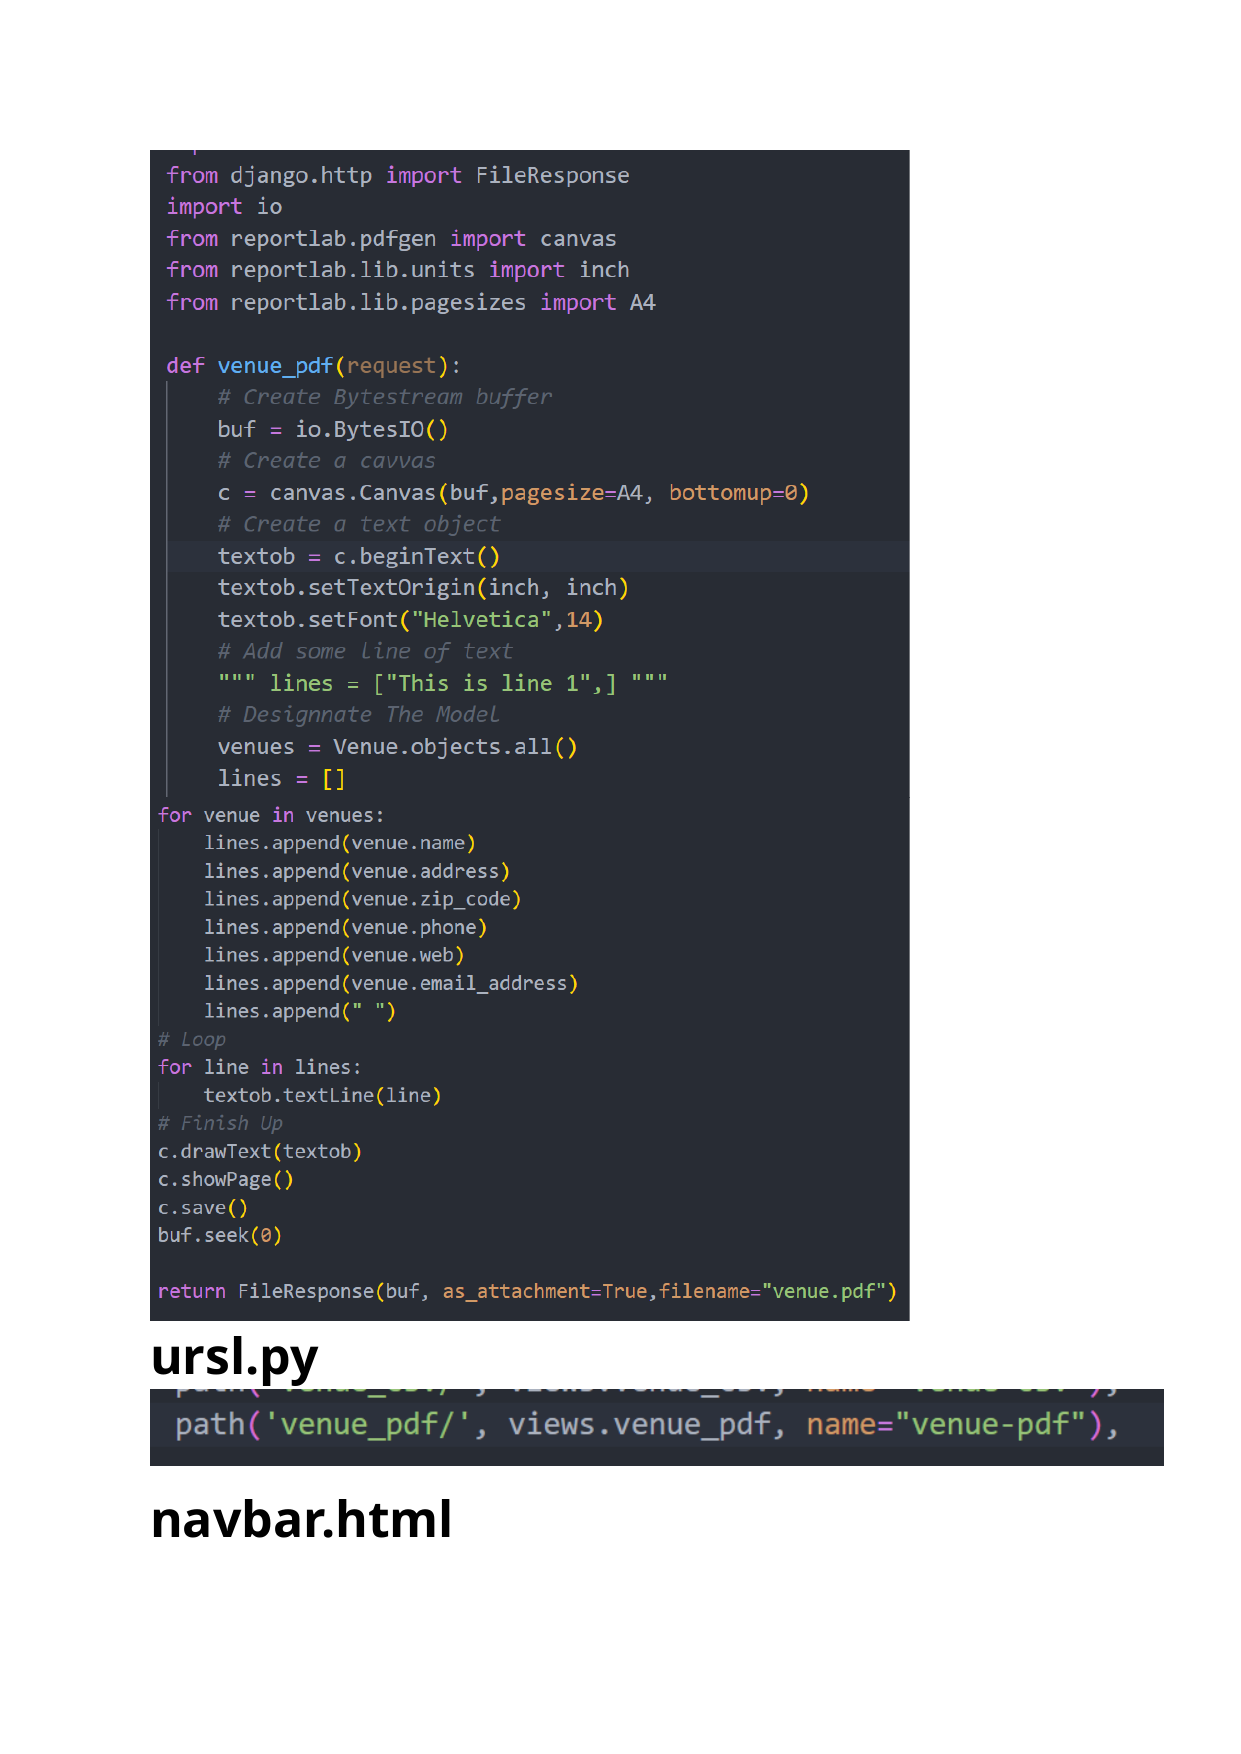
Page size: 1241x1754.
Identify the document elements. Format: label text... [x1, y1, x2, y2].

picture [150, 1389, 1164, 1466]
subtitle ursl.py [150, 1321, 1181, 1389]
picture [150, 150, 910, 1321]
text navbar.html [150, 1484, 1181, 1552]
